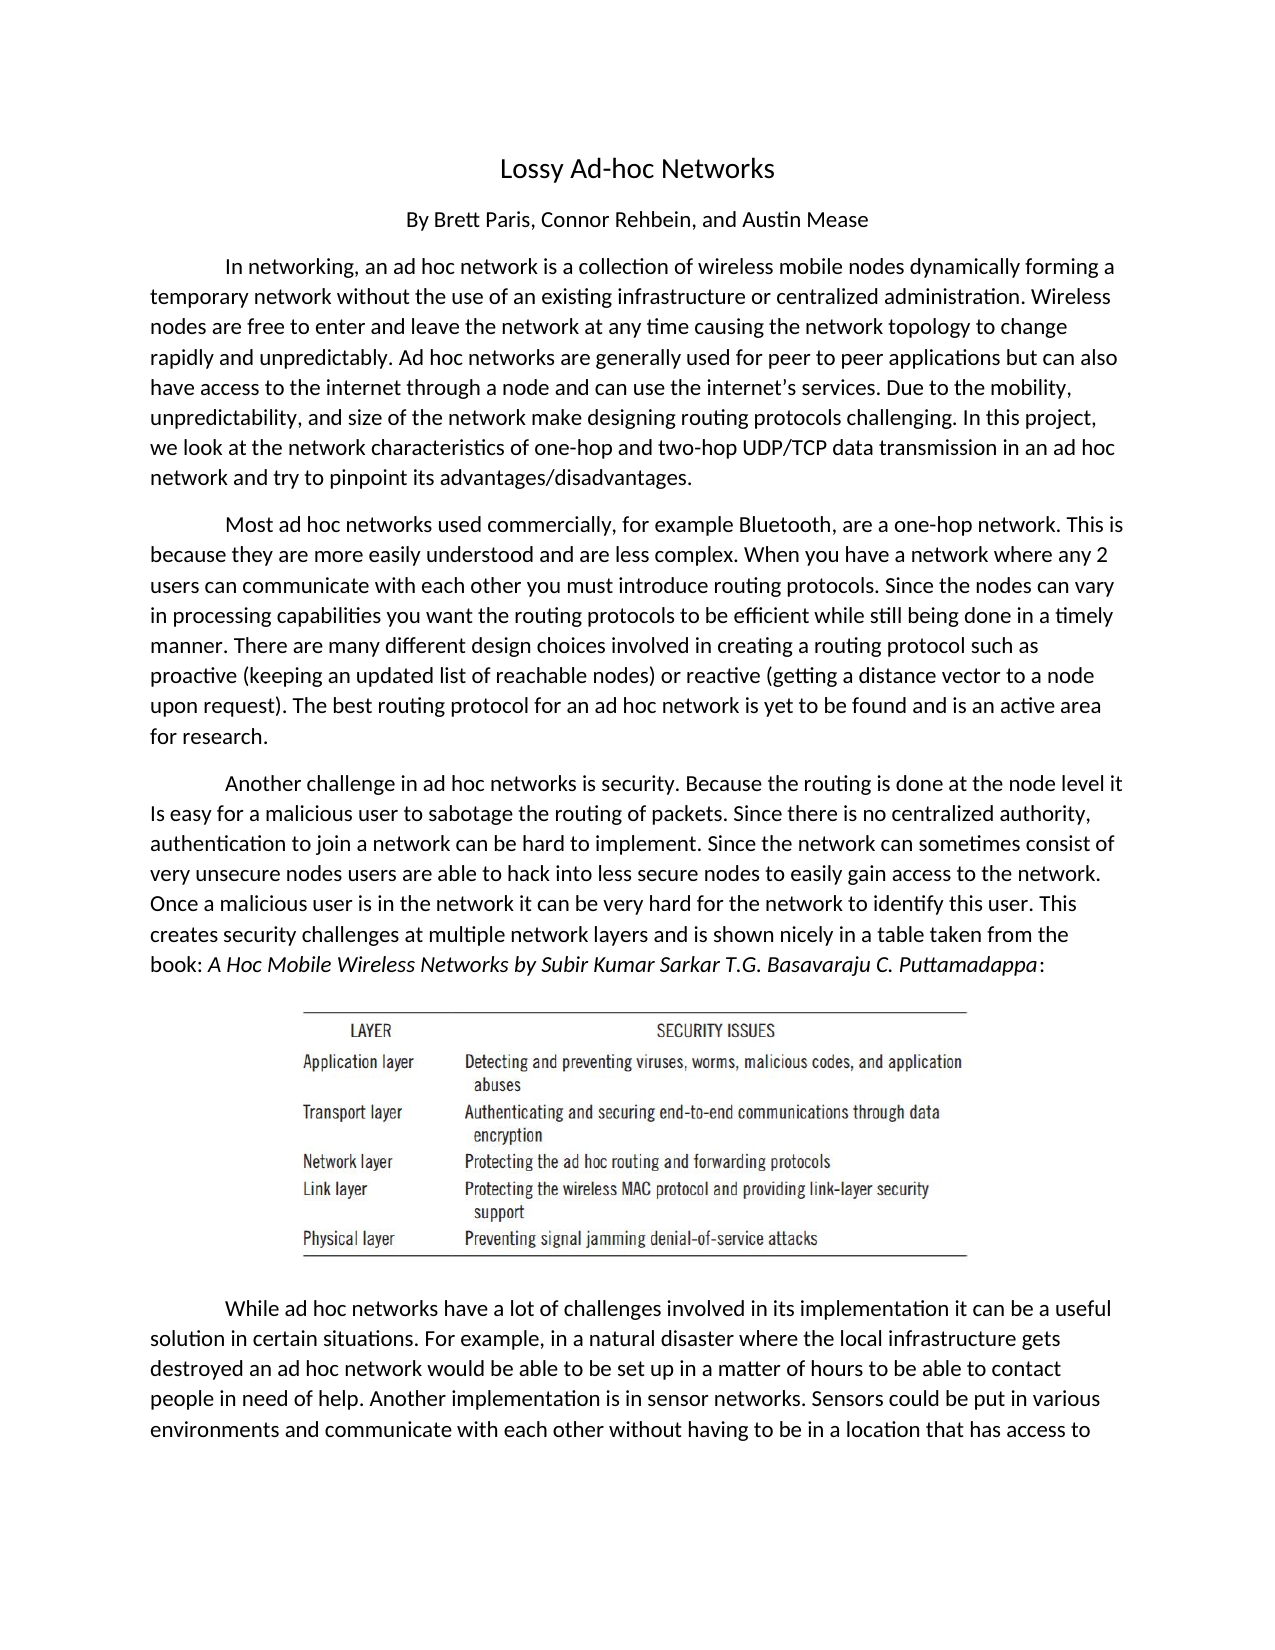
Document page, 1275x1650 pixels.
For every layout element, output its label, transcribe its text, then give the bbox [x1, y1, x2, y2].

text In networking, an ad hoc network is a collection of wireless mobile nodes dynamically forming a temporary network without the use of an existing infrastructure or centralized administration. Wireless nodes are free to enter and leave the network at any time causing the network topology to change rapidly and unpredictably. Ad hoc networks are generally used for peer to peer applications but can also have access to the internet through a node and can use the internet’s services. Due to the mobility, unpredictability, and size of the network make designing routing protocols challenging. In this project, we look at the network characteristics of one-hop and two-hop UDP/TCP data transmission in an ad hoc network and try to pinpoint its advantages/disadvantages. [150, 252, 1125, 491]
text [150, 1294, 1125, 1443]
text Lossy Ad-hoc Networks [150, 150, 1125, 186]
text Most ad hoc networks used commercially, for example Bluetooth, are a one-hop network. This is because they are more easily understood and are less complex. When you have a network where any 2 users can communicate with each other you must introduce routing protocols. Since the nodes can vary in processing capabilities you want the routing protocols to be efficient while still being done in a timely manner. There are many different design choices involved in creating a routing protocol such as proactive (keeping an updated list of reachable nodes) or reactive (getting a distance vector to a node upon request). The best routing protocol for an ad hoc network is yet to be found and is an active area for research. [150, 510, 1125, 750]
text By Brett Paris, Connor Rehbein, and Austin Mease [150, 205, 1125, 233]
text Another challenge in ad hoc networks is security. Because the routing is done at the node level it Is easy for a malicious user to sabotage the routing of packets. Since there is no centralized authority, authentication to join a network can be hard to implement. Since the network can sometimes consist of very unsecure nodes users are able to hack into less secure nodes to easily gain access to the network. Once a malicious user is in the network it can be very hard for the network to identify this user. This creates security challenges at multiple network layers and is shown nicely in a table taken from the book: A Hoc Mobile Wireless Networks by Subir Kumar Sarkar T.G. Basavaraju C. Puttamadappa: [150, 769, 1125, 978]
picture [288, 996, 987, 1276]
